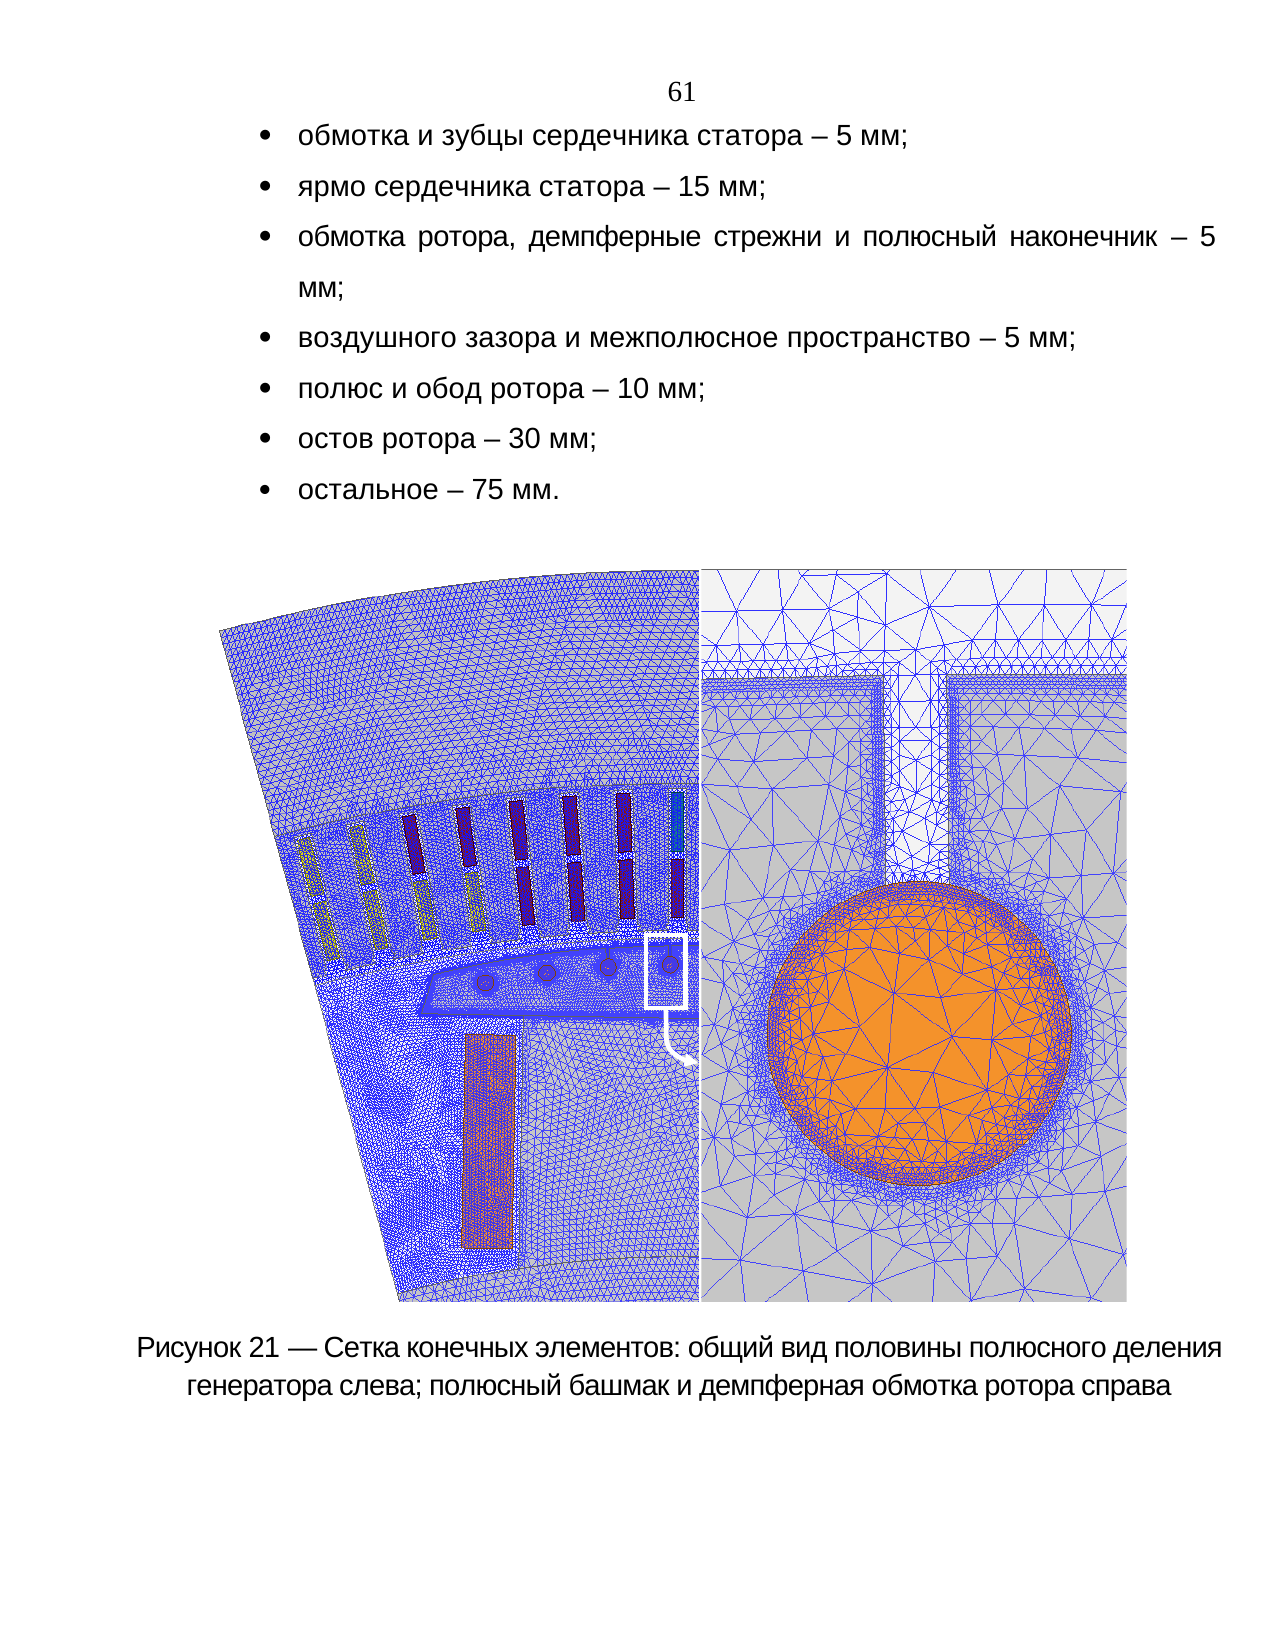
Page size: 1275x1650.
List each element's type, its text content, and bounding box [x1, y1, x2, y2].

table_header [191, 569, 701, 1329]
list обмотка ротора, демпферные стрежни и полюсный наконечник – 5 мм; [260, 219, 1216, 303]
picture [701, 569, 1127, 1302]
text Рисунок 21 — Сетка конечных элементов: общий вид половины полюсного деления генератора слева; полюсный башмак и демпферная обмотка ротора справа [133, 1329, 1226, 1402]
list ярмо сердечника статора – 15 мм; [260, 169, 1216, 202]
picture [212, 569, 699, 1302]
picture [648, 937, 683, 1006]
list обмотка и зубцы сердечника статора – 5 мм; [260, 118, 1216, 152]
list остов ротора – 30 мм; [260, 421, 1216, 455]
list полюс и обод ротора – 10 мм; [260, 371, 1216, 404]
list воздушного зазора и межполюсное пространство – 5 мм; [260, 320, 1216, 354]
list остальное – 75 мм. [260, 472, 1216, 506]
table_header [701, 569, 1172, 1329]
